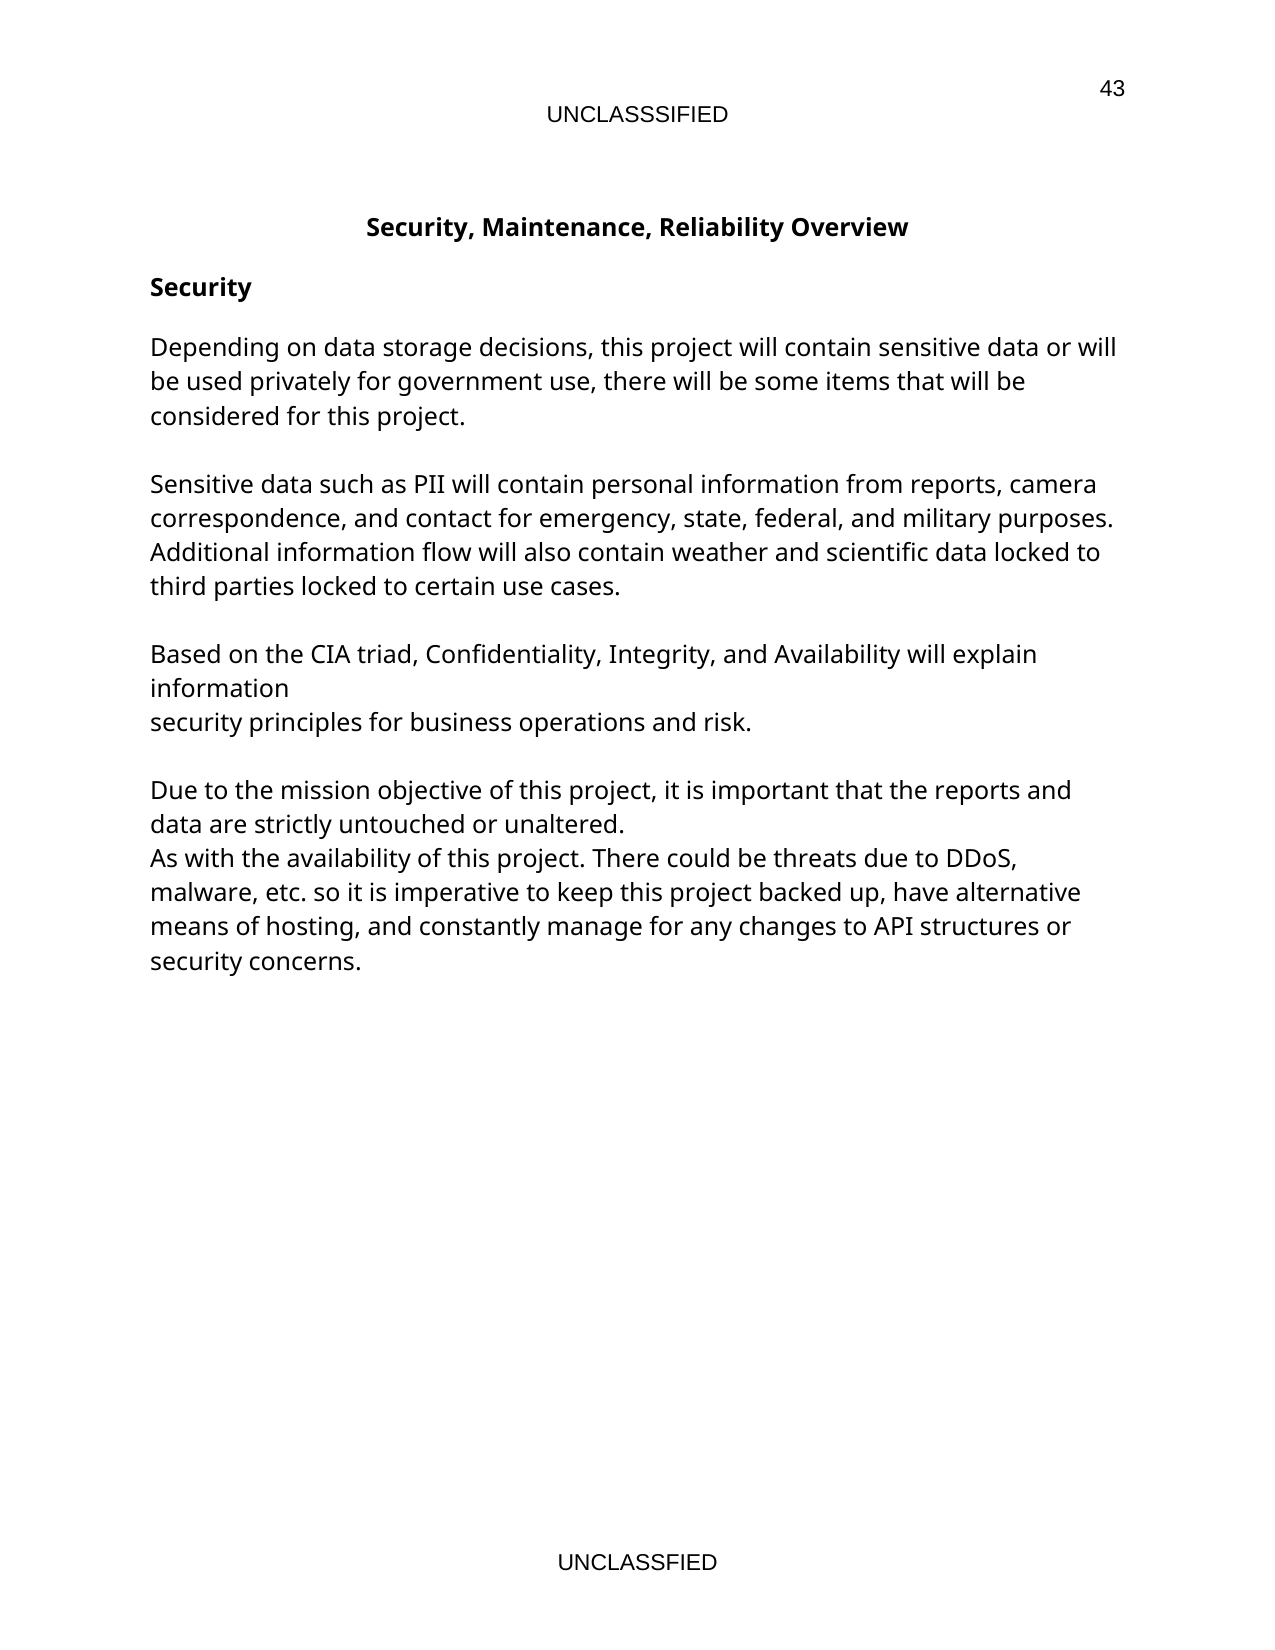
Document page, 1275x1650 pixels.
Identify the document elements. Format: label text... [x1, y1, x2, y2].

text Sensitive data such as PII will contain personal information from reports, camera correspondence, and contact for emergency, state, federal, and military purposes. Additional information flow will also contain weather and scientific data locked to third parties locked to certain use cases. [150, 466, 1125, 602]
text Depending on data storage decisions, this project will contain sensitive data or will be used privately for government use, there will be some items that will be considered for this project. [150, 330, 1125, 432]
text Based on the CIA triad, Confidentiality, Integrity, and Availability will explain information [150, 637, 1125, 705]
text Due to the mission objective of this project, it is important that the reports and data are strictly untouched or unaltered. [150, 773, 1125, 841]
text security principles for business operations and risk. [150, 705, 1125, 739]
subtitle Security, Maintenance, Reliability Overview [150, 210, 1125, 244]
subtitle Security [150, 270, 1125, 304]
text As with the availability of this project. There could be threats due to DDoS, malware, etc. so it is imperative to keep this project backed up, have alternative means of hosting, and constantly manage for any changes to API structures or security concerns. [150, 841, 1125, 977]
